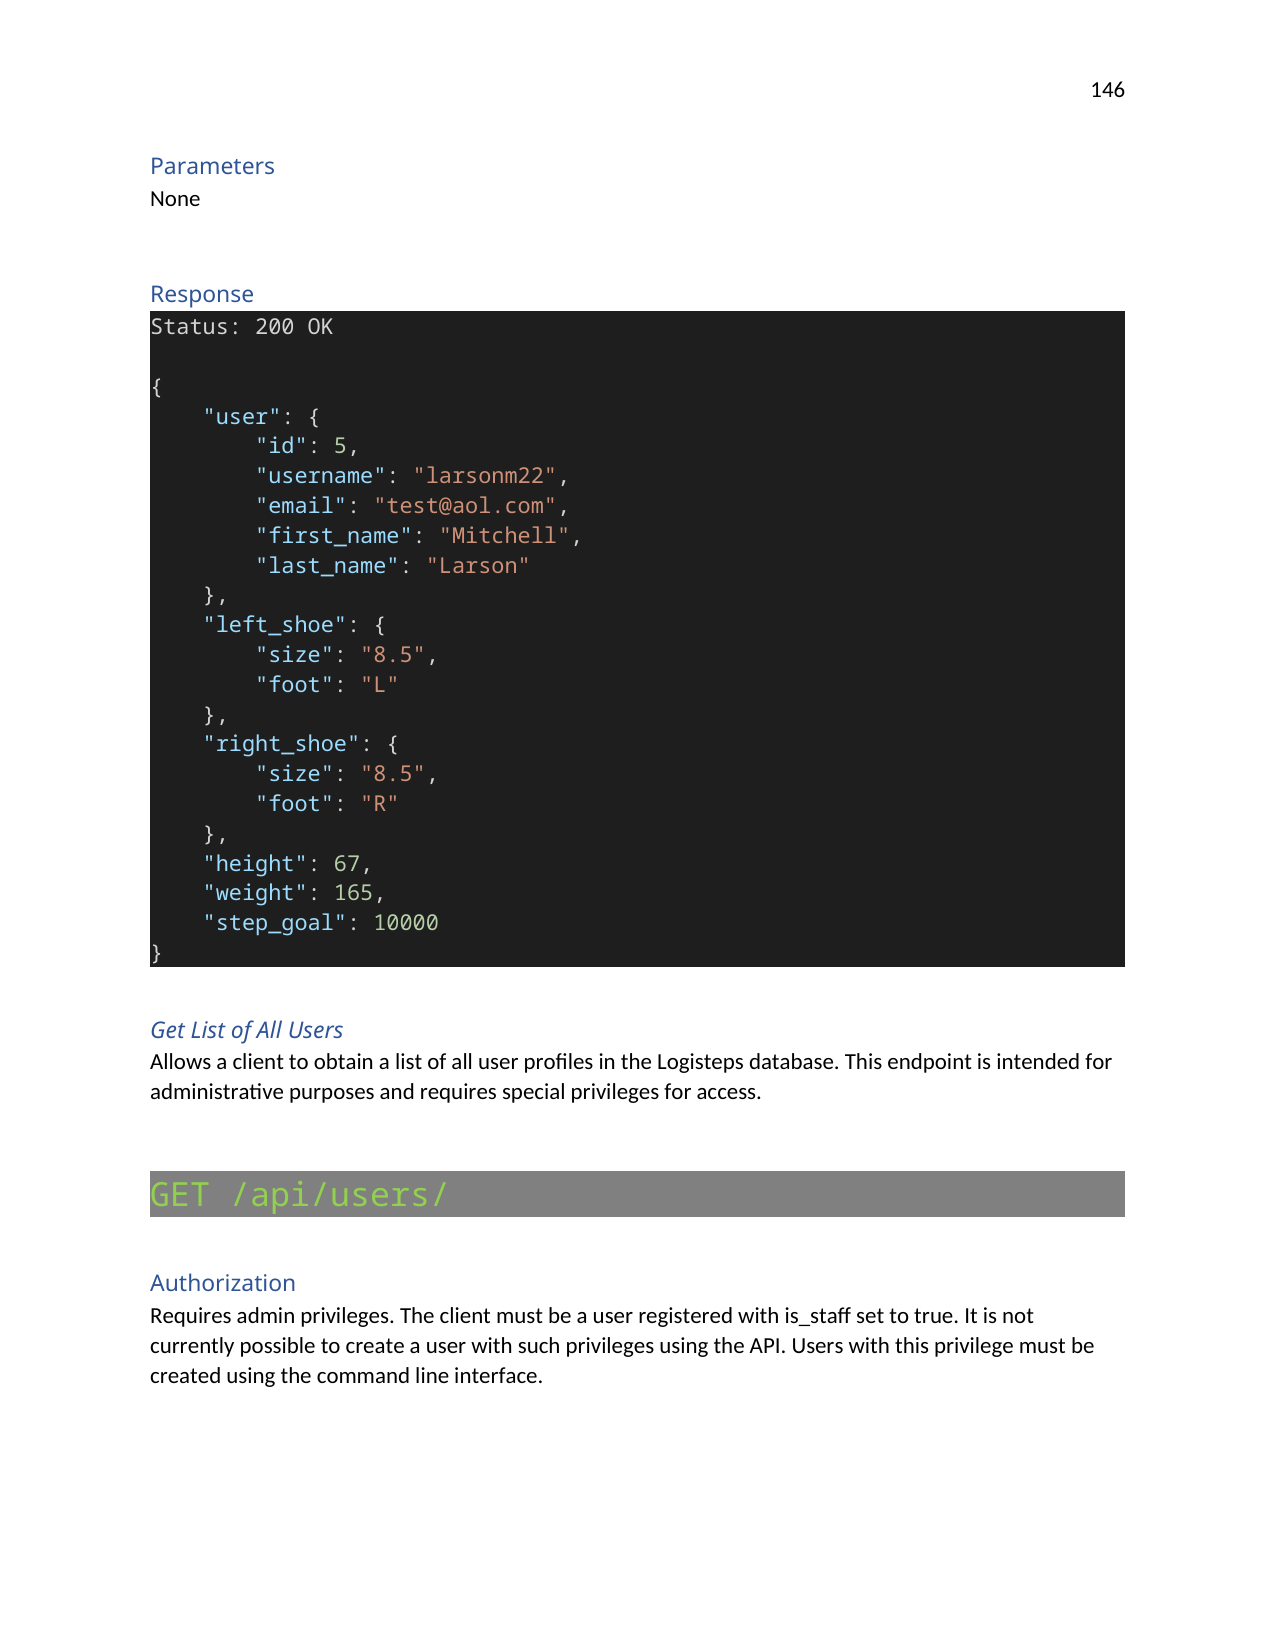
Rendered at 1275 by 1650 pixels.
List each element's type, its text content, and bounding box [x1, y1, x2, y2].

text "email": "test@aol.com", [150, 490, 1125, 520]
text "size": "8.5", [150, 639, 1125, 669]
text Status: 200 OK [150, 311, 1125, 341]
text Allows a client to obtain a list of all user profiles in the Logisteps database. This endpoint is intended for administrative purposes and requires special privileges for access. [150, 1047, 1125, 1106]
text "username": "larsonm22", [150, 460, 1125, 490]
subtitle Get List of All Users [150, 1013, 1125, 1045]
text { [150, 371, 1125, 401]
text "first_name": "Mitchell", [150, 520, 1125, 549]
text "right_shoe": { [150, 728, 1125, 758]
text "last_name": "Larson" [150, 549, 1125, 579]
subtitle Response [150, 277, 1125, 309]
subtitle Authorization [150, 1267, 1125, 1298]
text }, [150, 579, 1125, 609]
text } [150, 937, 1125, 967]
text "height": 67, [150, 847, 1125, 877]
text }, [150, 698, 1125, 728]
text }, [150, 818, 1125, 847]
text "left_shoe": { [150, 609, 1125, 639]
text "step_goal": 10000 [150, 907, 1125, 937]
text None [150, 184, 1125, 212]
text "id": 5, [150, 430, 1125, 460]
text Requires admin privileges. The client must be a user registered with is_staff set to true. It is not currently possible to create a user with such privileges using the API. Users with this privilege must be created using the command line interface. [150, 1301, 1125, 1389]
text "weight": 165, [150, 877, 1125, 907]
text "foot": "L" [150, 669, 1125, 698]
subtitle Parameters [150, 150, 1125, 181]
text "foot": "R" [150, 788, 1125, 818]
text "user": { [150, 401, 1125, 430]
text "size": "8.5", [150, 758, 1125, 788]
text GET /api/users/ [150, 1171, 1125, 1217]
